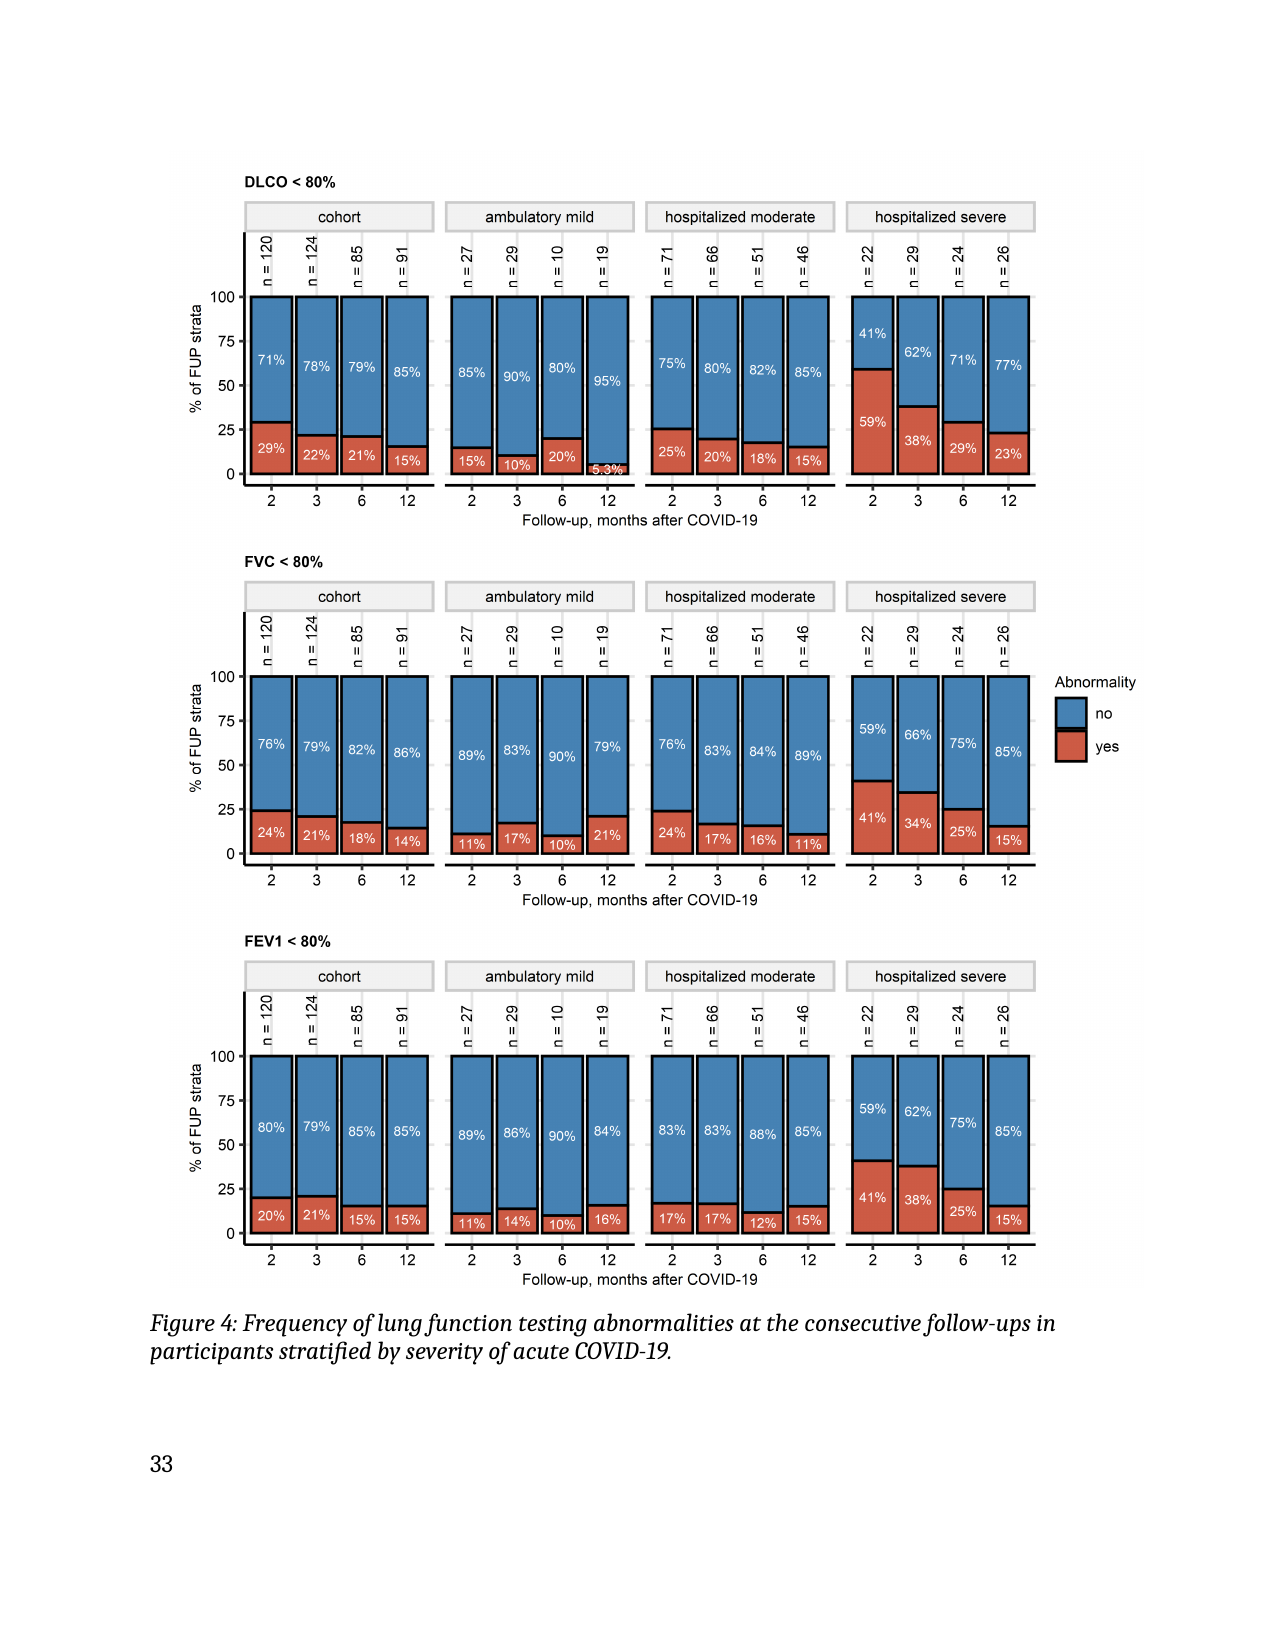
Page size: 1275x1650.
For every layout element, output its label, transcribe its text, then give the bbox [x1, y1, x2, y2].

text Figure 4: Frequency of lung function testing abnormalities at the consecutive follow-ups in participants stratified by severity of acute COVID-19. [150, 1308, 1125, 1366]
picture [168, 150, 1144, 1288]
